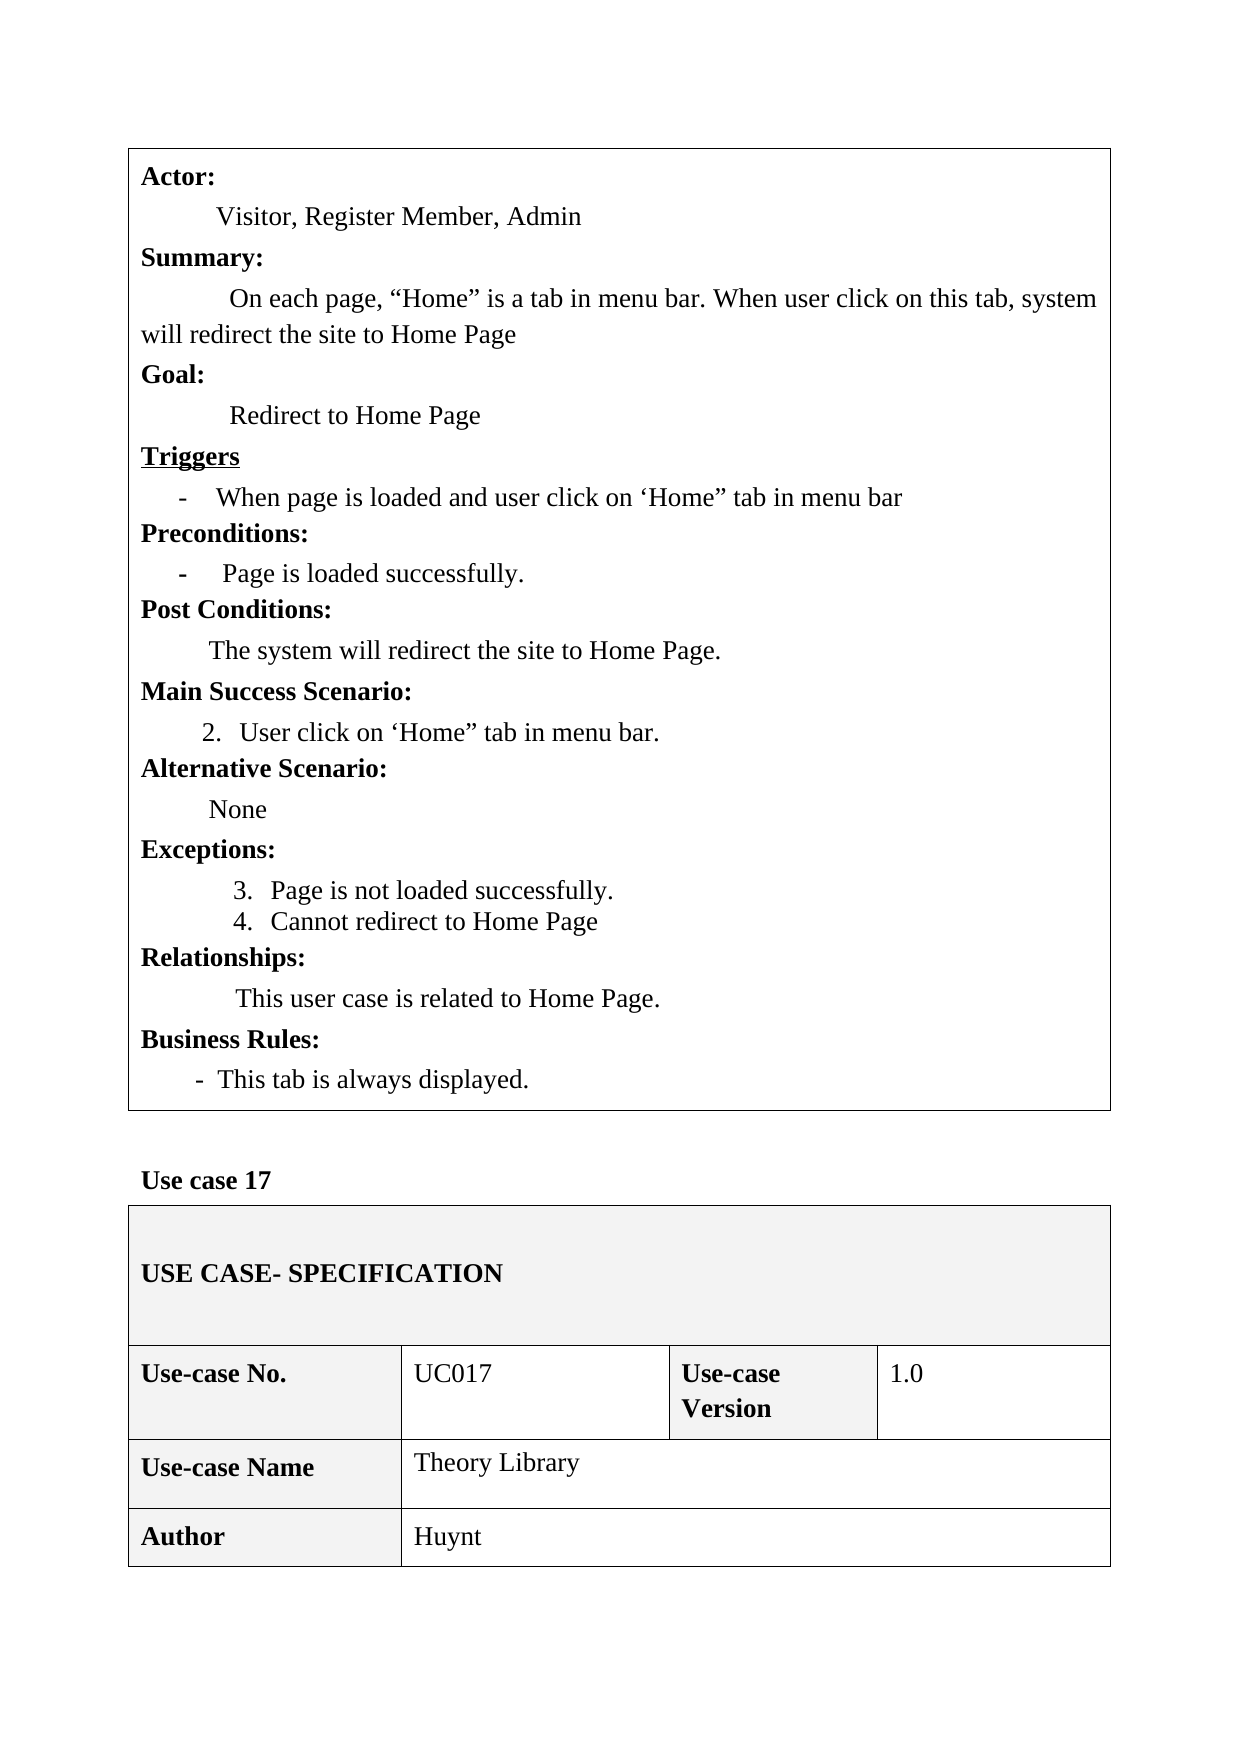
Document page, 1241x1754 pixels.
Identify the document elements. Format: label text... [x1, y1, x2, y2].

table_cell 1.0 [878, 1346, 1110, 1439]
table_cell Use-case Name [129, 1440, 401, 1508]
text Use case 17 [141, 1164, 1122, 1195]
table_cell Huynt [402, 1509, 1110, 1566]
table_cell Author [129, 1509, 401, 1566]
table_cell Actor: Visitor, Register Member, Admin Summary: On each page, “Home” is a tab in menu bar. When user click on this tab, system will redirect the site to Home Page Goal: Redirect to Home Page Triggers When page is loaded and user click on ‘Home” tab in menu bar Preconditions: Page is loaded successfully. Post Conditions: The system will redirect the site to Home Page. Main Success Scenario: User click on ‘Home” tab in menu bar. Alternative Scenario: None Exceptions: Page is not loaded successfully. Cannot redirect to Home Page Relationships: This user case is related to Home Page. Business Rules: - This tab is always displayed. [129, 149, 1110, 1110]
table_cell Use-case No. [129, 1346, 401, 1439]
table_cell Use-case Version [670, 1346, 877, 1439]
table_cell UC017 [402, 1346, 669, 1439]
table_header USE CASE- SPECIFICATION [129, 1206, 1110, 1345]
table_cell Theory Library [402, 1440, 1110, 1508]
